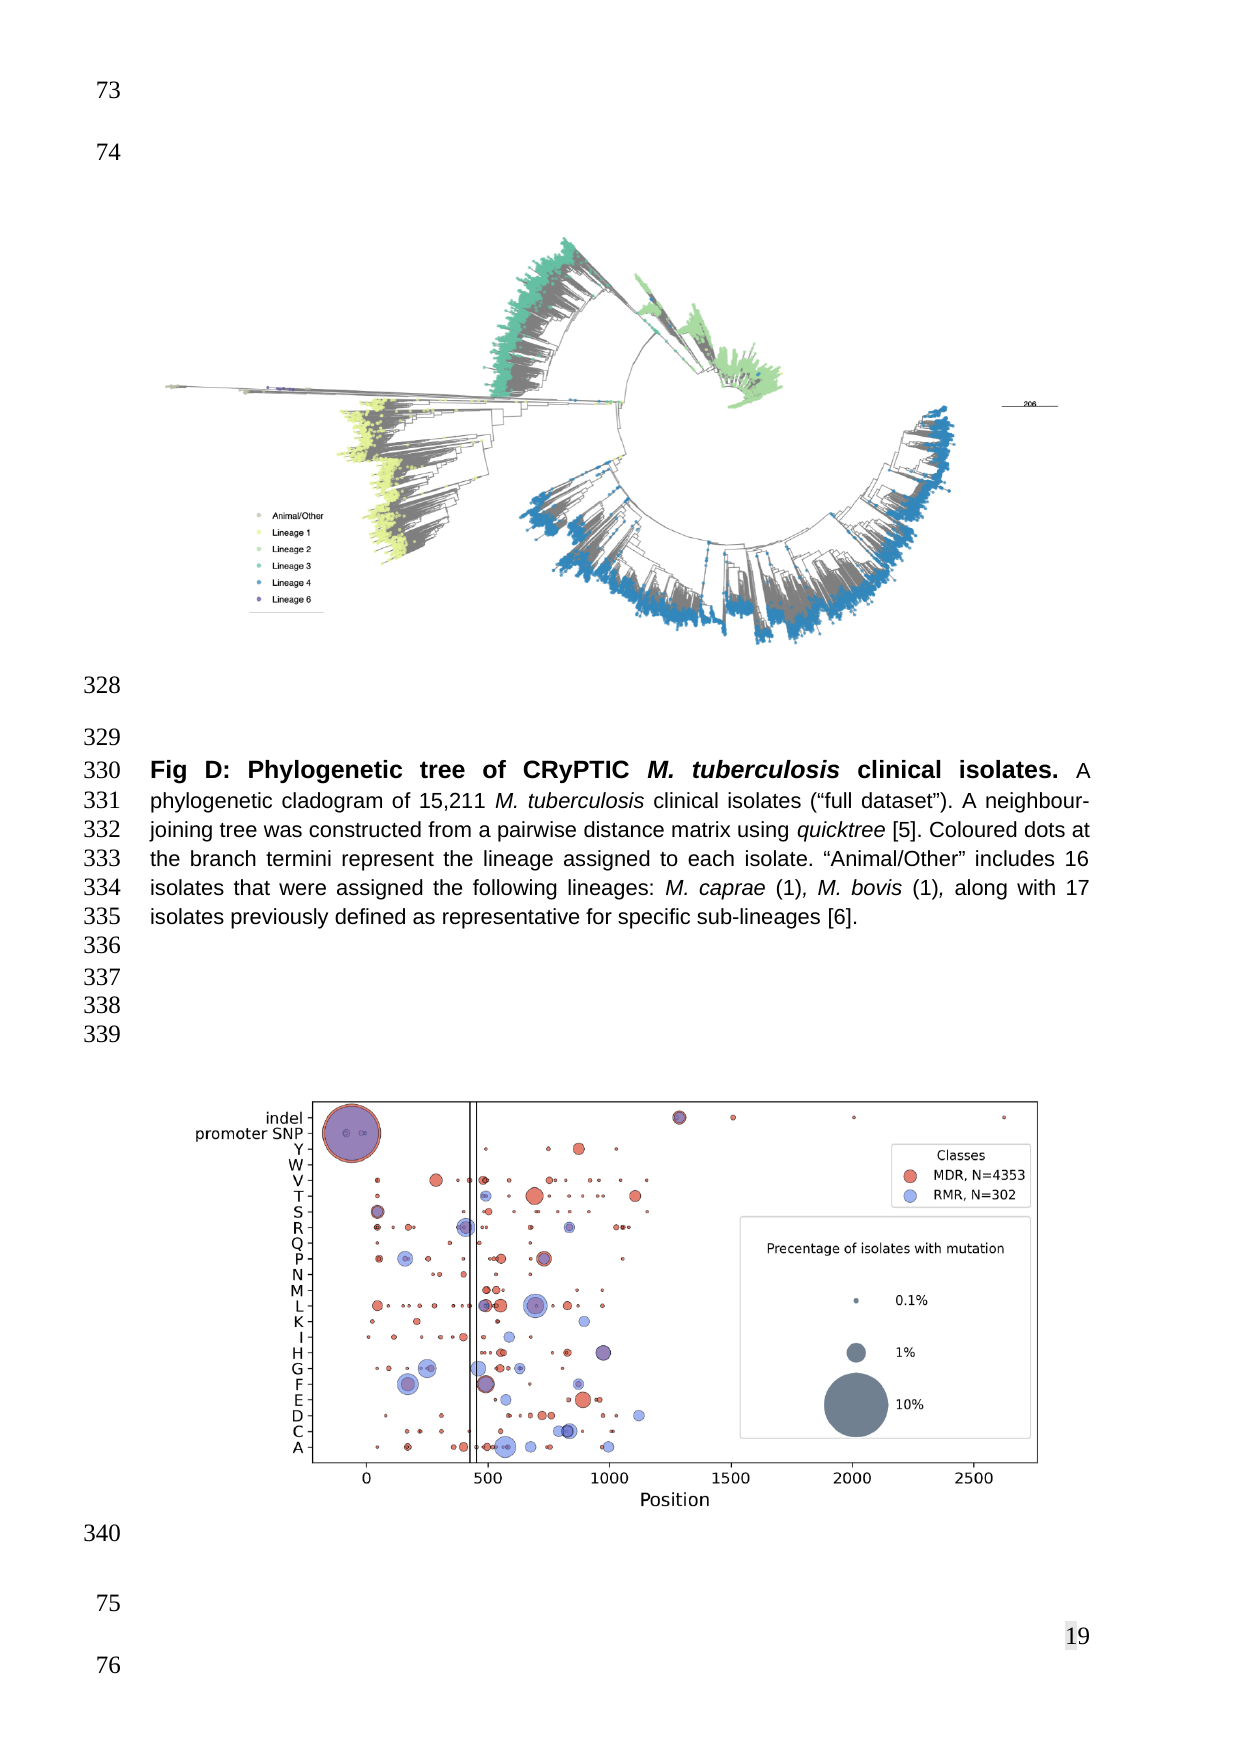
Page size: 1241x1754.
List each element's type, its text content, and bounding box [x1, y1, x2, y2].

picture [150, 165, 1089, 694]
picture [150, 1047, 1091, 1542]
text Fig D: Phylogenetic tree of CRyPTIC M. tuberculosis clinical isolates. A phylogenetic cladogram of 15,211 M. tuberculosis clinical isolates (“full dataset”). A neighbour-joining tree was constructed from a pairwise distance matrix using quicktree [5]. Coloured dots at the branch termini represent the lineage assigned to each isolate. “Animal/Other” includes 16 isolates that were assigned the following lineages: M. caprae (1), M. bovis (1), along with 17 isolates previously defined as representative for specific sub-lineages [6]. [150, 755, 1090, 929]
